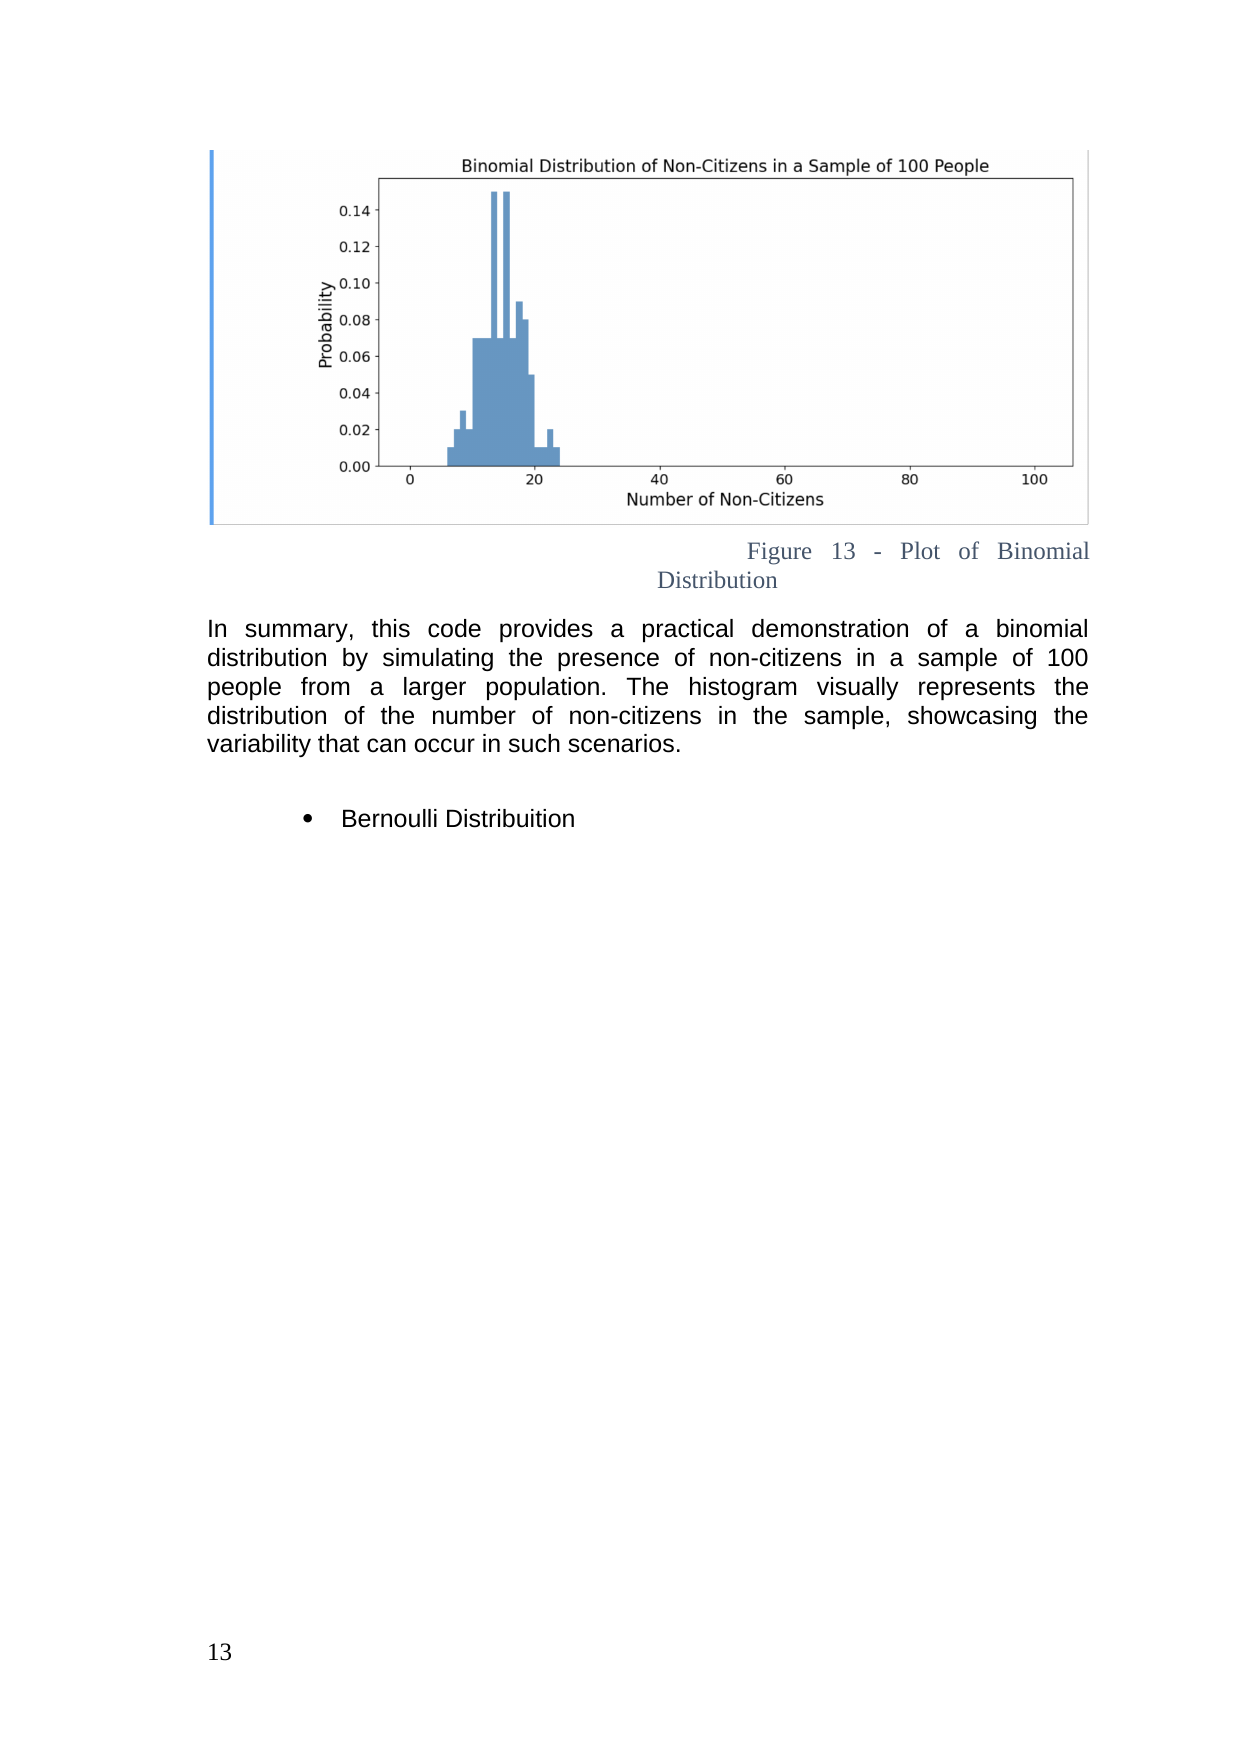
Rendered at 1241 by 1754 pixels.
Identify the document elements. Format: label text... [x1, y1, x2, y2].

text In summary, this code provides a practical demonstration of a binomial distribution by simulating the presence of non-citizens in a sample of 100 people from a larger population. The histogram visually represents the distribution of the number of non-citizens in the sample, showcasing the variability that can occur in such scenarios. [207, 614, 1090, 758]
list Bernoulli Distribuition [303, 803, 1090, 832]
text Figure 13 - Plot of Binomial Distribution [657, 536, 1090, 593]
picture [206, 150, 1091, 528]
